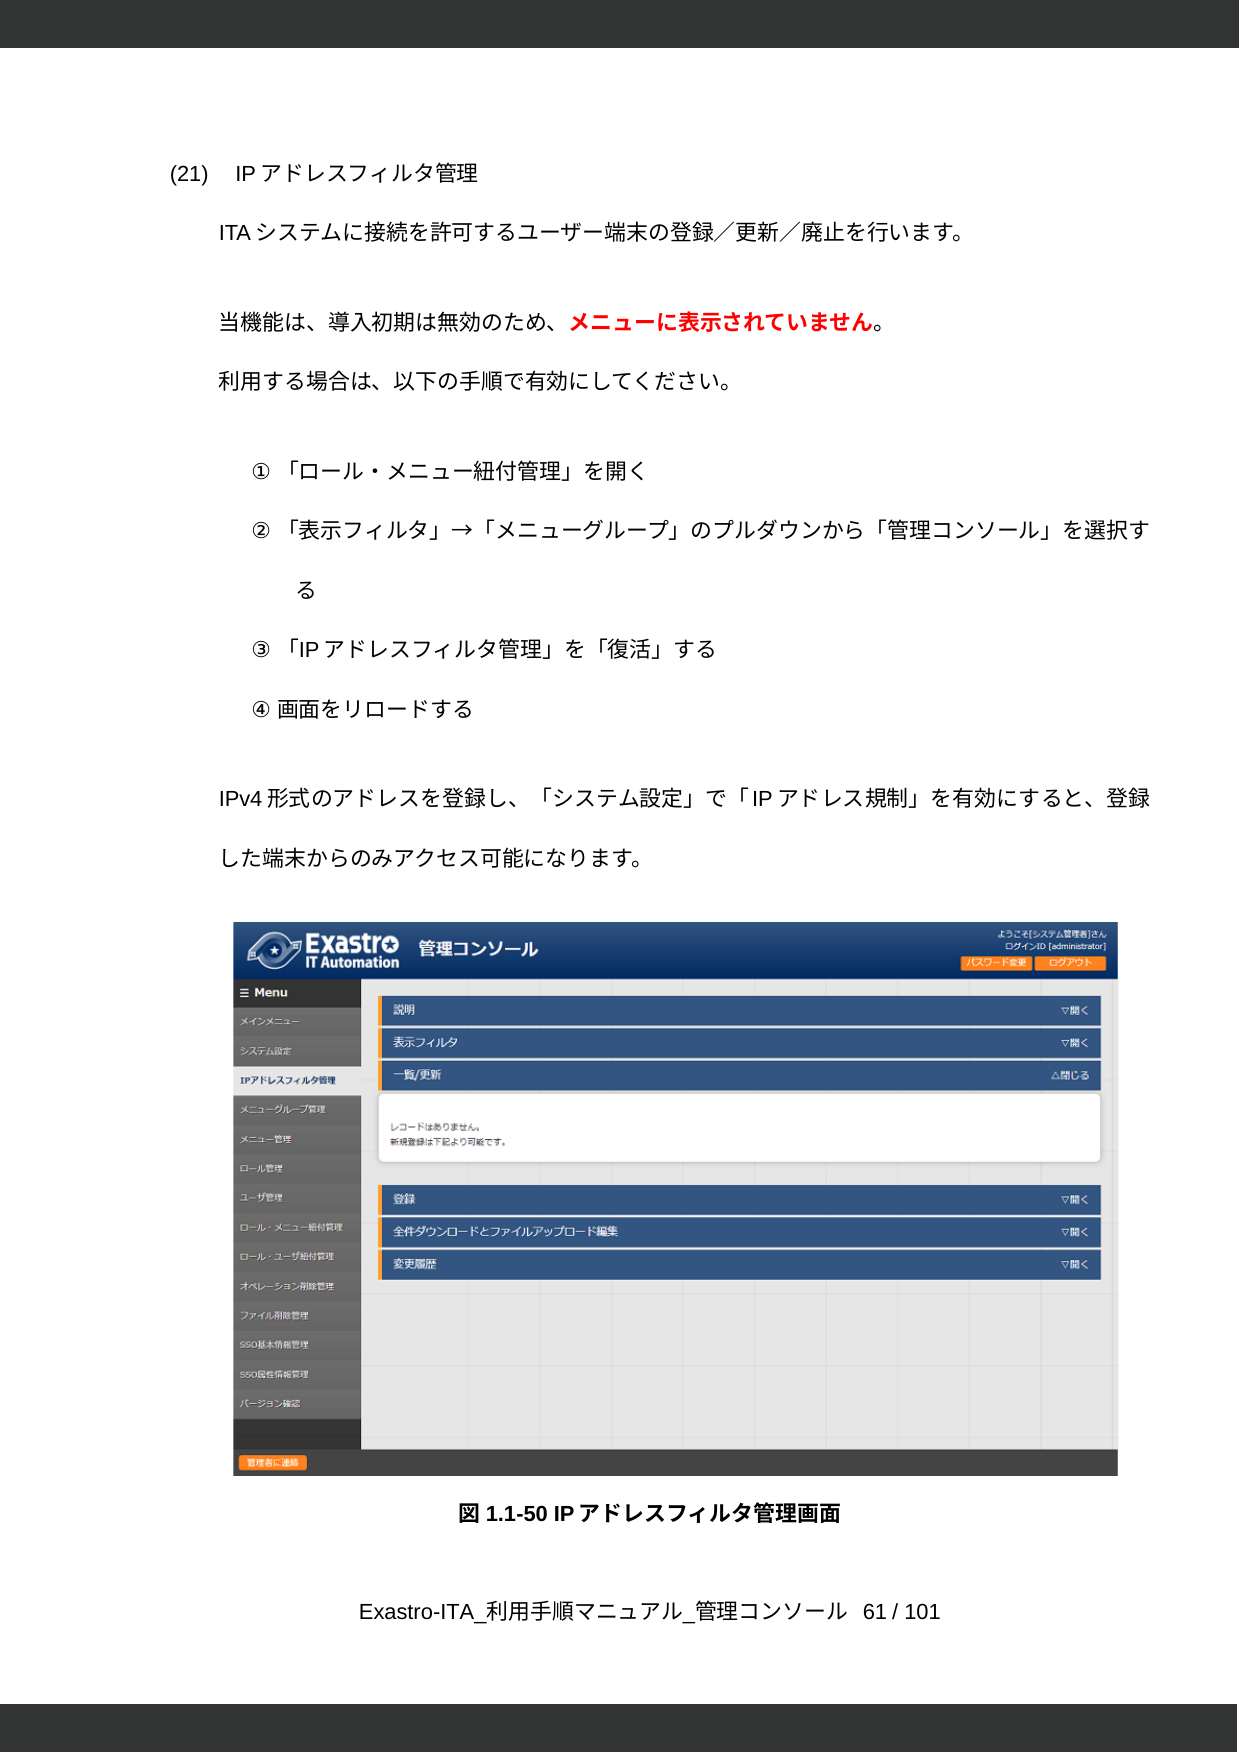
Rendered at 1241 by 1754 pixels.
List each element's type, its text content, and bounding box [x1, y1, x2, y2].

picture [233, 922, 1119, 1476]
subtitle 「表示フィルタ」→「メニューグループ」のプルダウンから「管理コンソール」を選択する [251, 499, 1152, 618]
subtitle 「IPアドレスフィルタ管理」を「復活」する [251, 618, 1152, 678]
text 図 1.1-50 IPアドレスフィルタ管理画面 [148, 1482, 1152, 1542]
subtitle IPアドレスフィルタ管理 [169, 142, 1130, 201]
text ITAシステムに接続を許可するユーザー端末の登録／更新／廃止を行います。 [218, 201, 1152, 261]
text 利用する場合は、以下の手順で有効にしてください。 [218, 350, 1152, 410]
picture [0, 0, 1239, 48]
subtitle 「ロール・メニュー紐付管理」を開く [251, 440, 1152, 499]
subtitle 画面をリロードする [251, 678, 1152, 738]
picture [0, 1704, 1237, 1752]
text 当機能は、導入初期は無効のため、メニューに表示されていません。 [218, 291, 1152, 350]
text IPv4形式のアドレスを登録し、「システム設定」で「IPアドレス規制」を有効にすると、登録した端末からのみアクセス可能になります。 [218, 767, 1152, 887]
